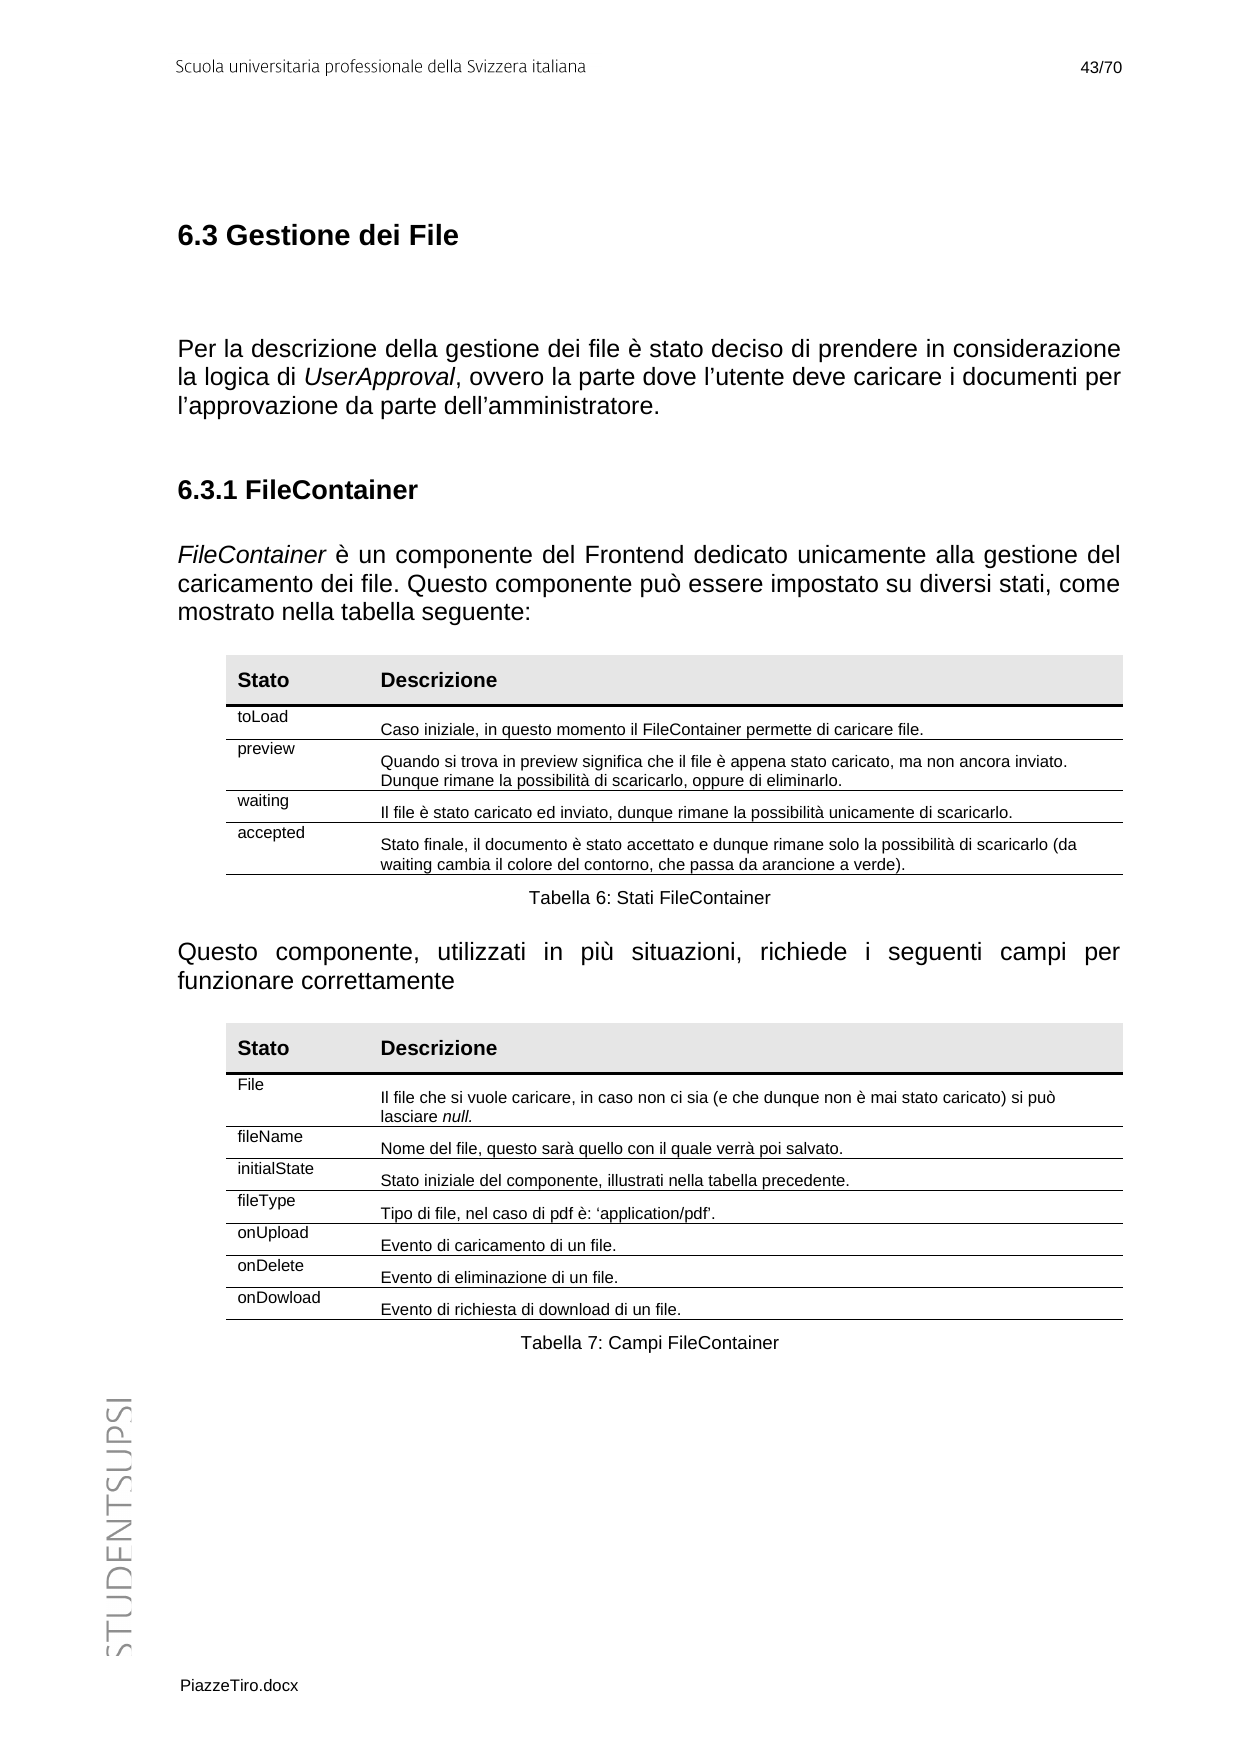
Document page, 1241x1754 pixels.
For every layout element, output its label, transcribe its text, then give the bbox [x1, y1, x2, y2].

text FileContainer è un componente del Frontend dedicato unicamente alla gestione del caricamento dei file. Questo componente può essere impostato su diversi stati, come mostrato nella tabella seguente: [177, 540, 1122, 626]
table_cell File [226, 1075, 369, 1126]
table_cell accepted [226, 823, 369, 873]
subtitle 6.3 Gestione dei File [177, 218, 1122, 251]
table_cell onDelete [226, 1256, 369, 1287]
table_cell Caso iniziale, in questo momento il FileContainer permette di caricare file. [369, 707, 1123, 739]
table_header Descrizione [369, 1023, 1123, 1072]
table_cell Stato finale, il documento è stato accettato e dunque rimane solo la possibilità di scaricarlo (da waiting cambia il colore del contorno, che passa da arancione a verde). [369, 823, 1123, 873]
table_header Descrizione [369, 655, 1123, 704]
table_cell fileName [226, 1127, 369, 1158]
picture [106, 1399, 132, 1657]
table_cell Il file che si vuole caricare, in caso non ci sia (e che dunque non è mai stato caricato) si può lasciare null. [369, 1075, 1123, 1126]
table_cell Il file è stato caricato ed inviato, dunque rimane la possibilità unicamente di scaricarlo. [369, 791, 1123, 822]
text Tabella 7: Campi FileContainer [177, 1332, 1122, 1354]
table_cell Evento di richiesta di download di un file. [369, 1288, 1123, 1319]
table_cell fileType [226, 1191, 369, 1223]
table_cell Stato iniziale del componente, illustrati nella tabella precedente. [369, 1159, 1123, 1190]
table_cell toLoad [226, 707, 369, 739]
table_cell waiting [226, 791, 369, 822]
table_cell Nome del file, questo sarà quello con il quale verrà poi salvato. [369, 1127, 1123, 1158]
table_cell onUpload [226, 1224, 369, 1255]
table_header Stato [226, 1023, 369, 1072]
table_cell preview [226, 740, 369, 790]
table_header Stato [226, 655, 369, 704]
table_cell Quando si trova in preview significa che il file è appena stato caricato, ma non ancora inviato. Dunque rimane la possibilità di scaricarlo, oppure di eliminarlo. [369, 740, 1123, 790]
text Questo componente, utilizzati in più situazioni, richiede i seguenti campi per funzionare correttamente [177, 937, 1122, 994]
table_cell Evento di caricamento di un file. [369, 1224, 1123, 1255]
table_cell initialState [226, 1159, 369, 1190]
table_cell onDowload [226, 1288, 369, 1319]
picture [168, 53, 602, 80]
table_cell Tipo di file, nel caso di pdf è: ‘application/pdf’. [369, 1191, 1123, 1223]
subtitle 6.3.1 FileContainer [177, 474, 1122, 505]
text Tabella 6: Stati FileContainer [177, 887, 1122, 908]
table_cell Evento di eliminazione di un file. [369, 1256, 1123, 1287]
text Per la descrizione della gestione dei file è stato deciso di prendere in considerazione la logica di UserApproval, ovvero la parte dove l’utente deve caricare i documenti per l’approvazione da parte dell’amministratore. [177, 334, 1122, 420]
